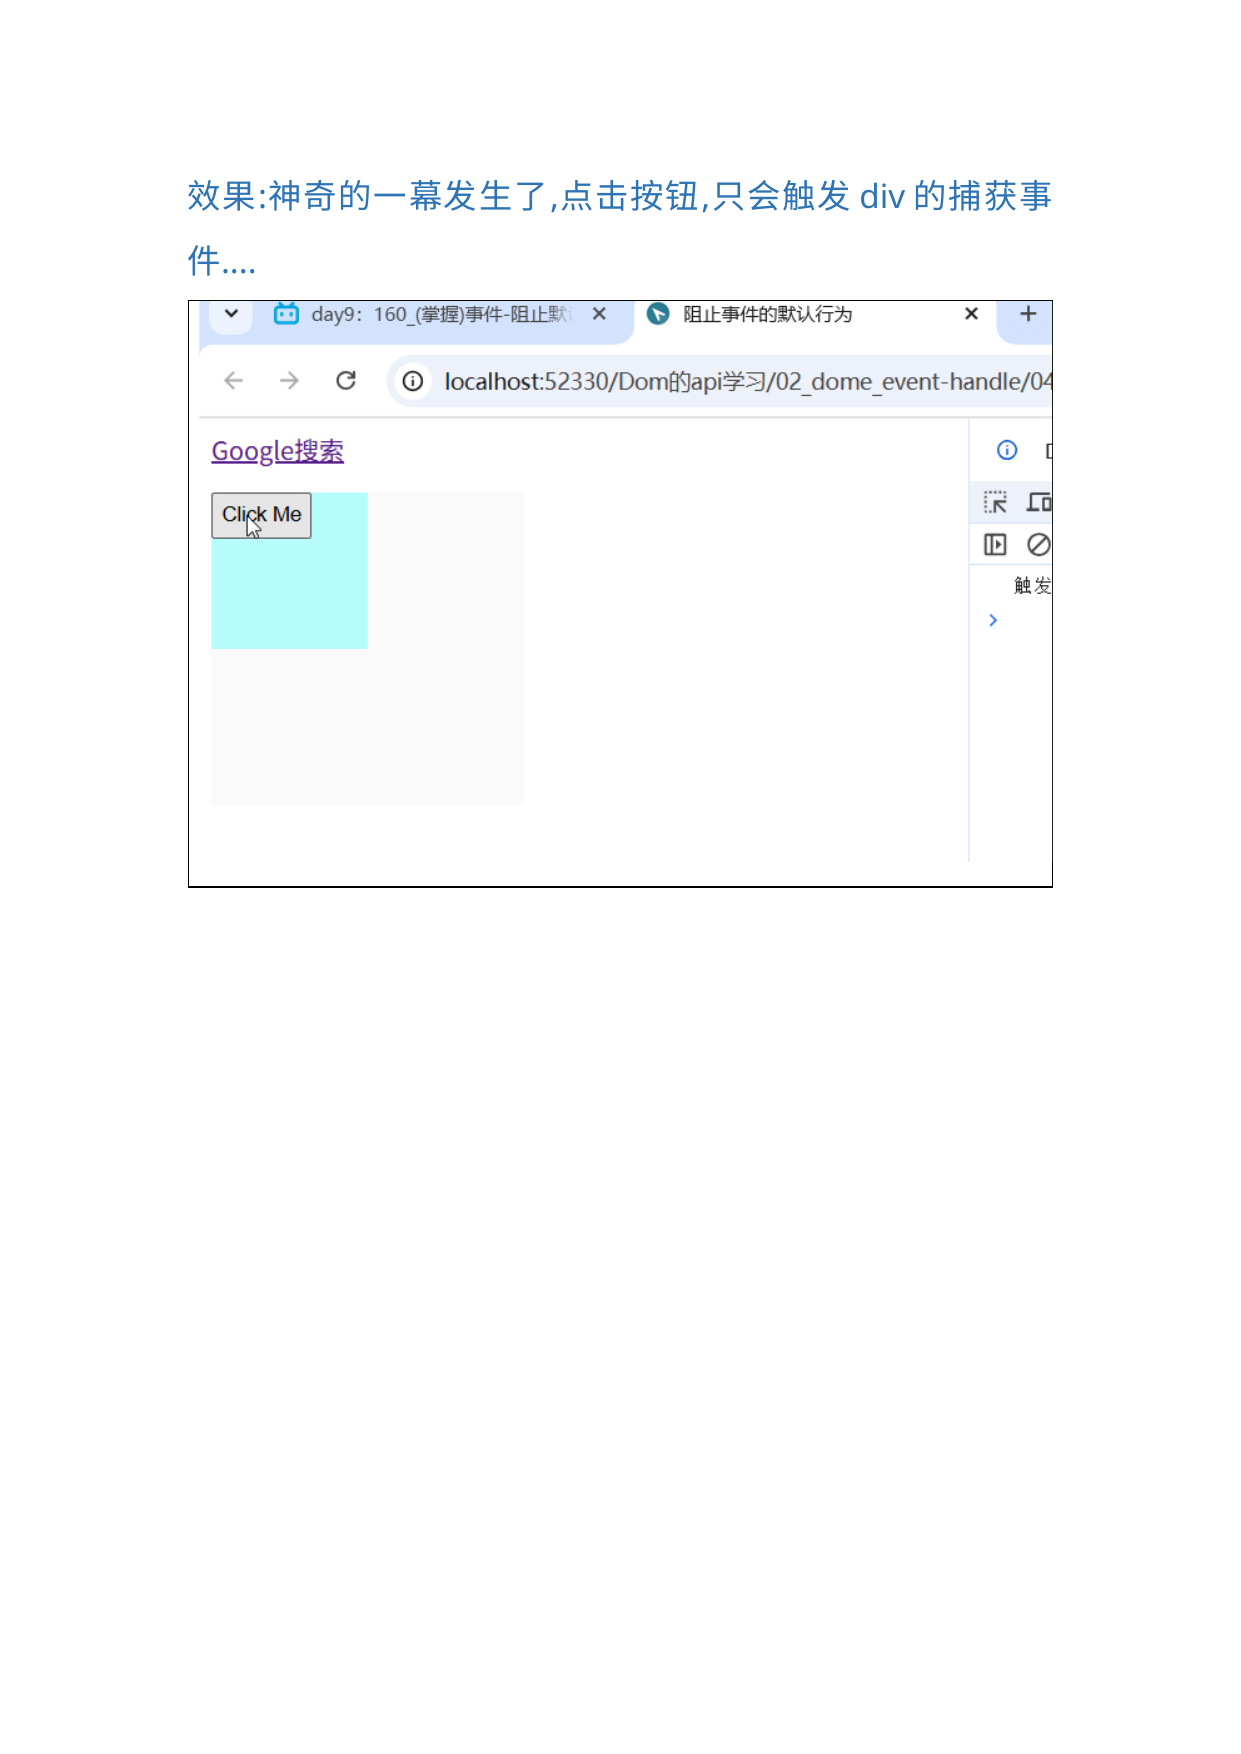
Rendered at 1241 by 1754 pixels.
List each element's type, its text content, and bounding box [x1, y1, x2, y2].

table_header [189, 301, 1052, 886]
picture [199, 301, 1053, 862]
subtitle 效果:神奇的一幕发生了,点击按钮,只会触发div的捕获事件.... [187, 162, 1053, 292]
